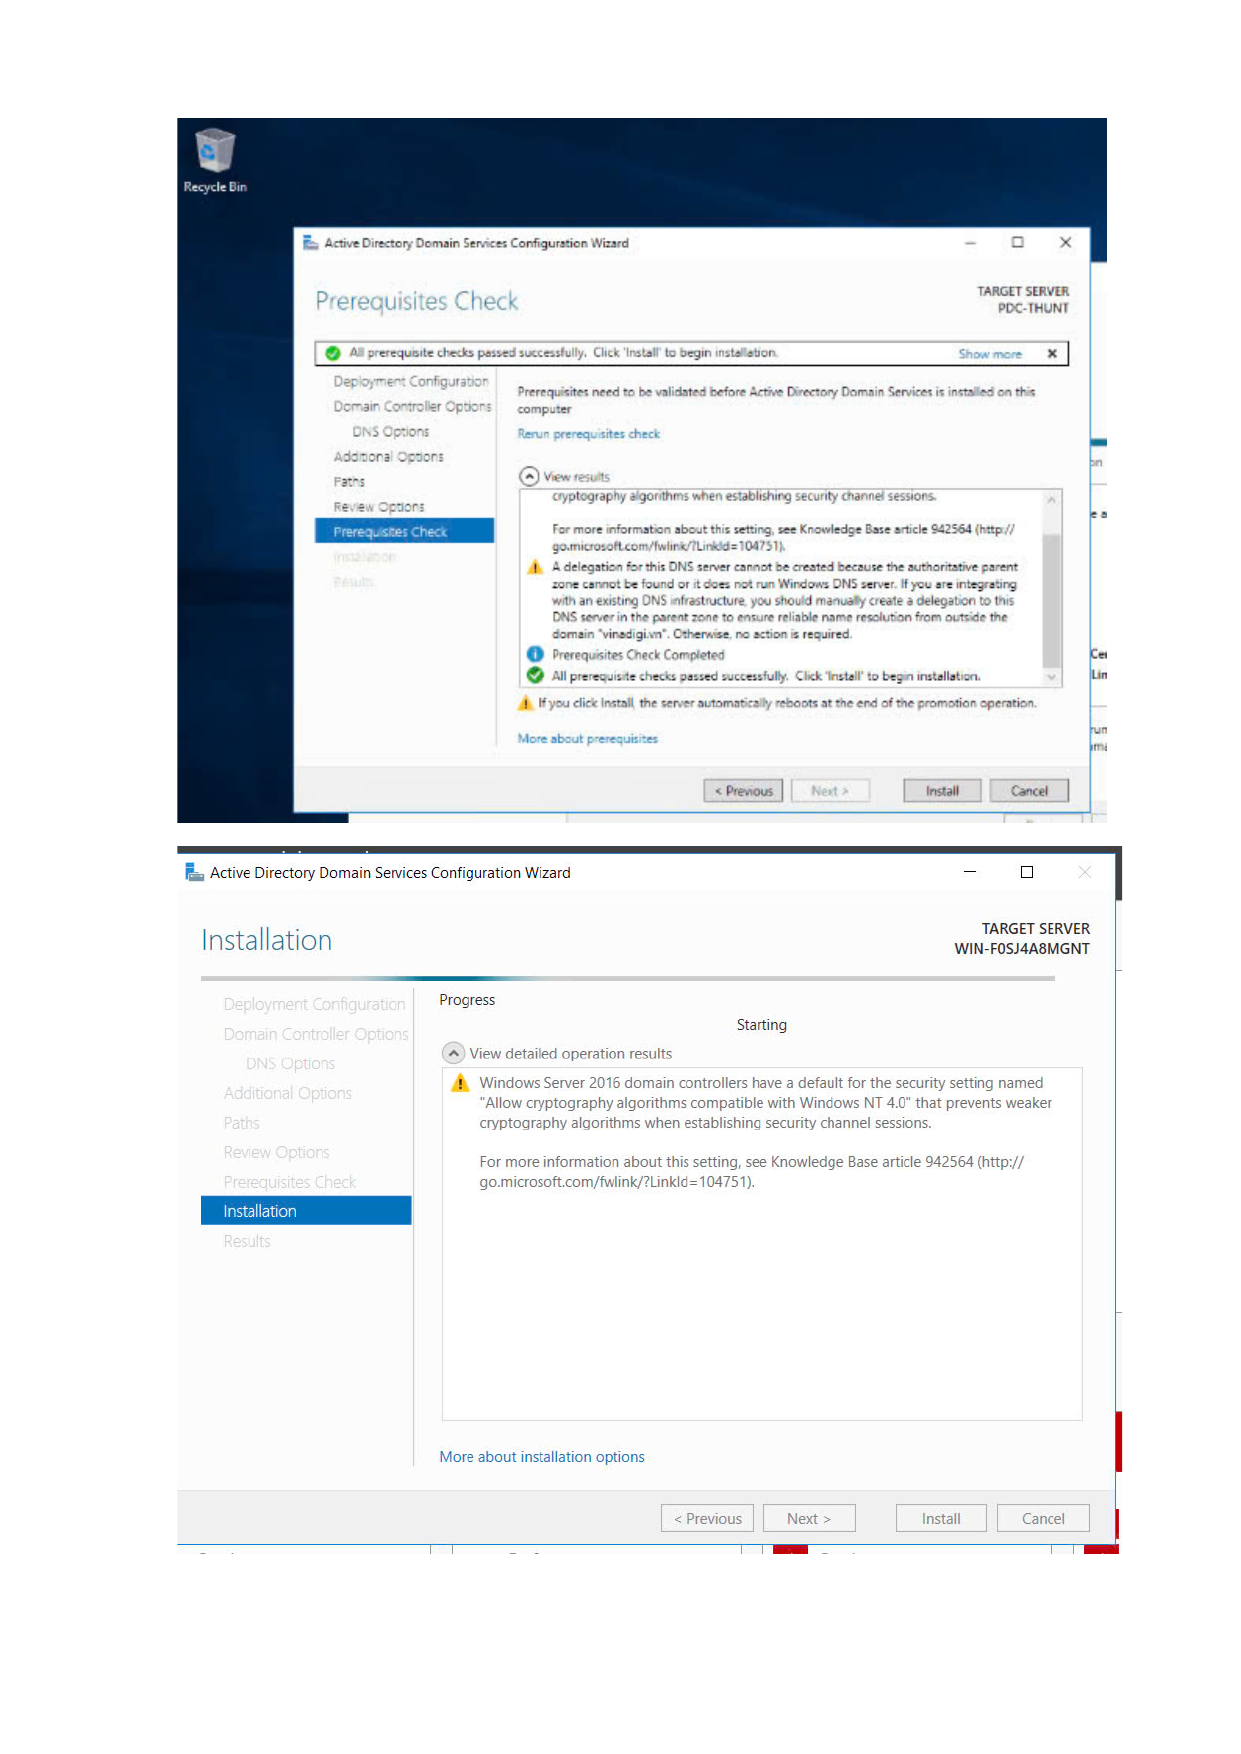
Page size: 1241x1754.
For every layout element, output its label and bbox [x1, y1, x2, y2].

picture [177, 846, 1123, 1554]
picture [177, 118, 1107, 823]
